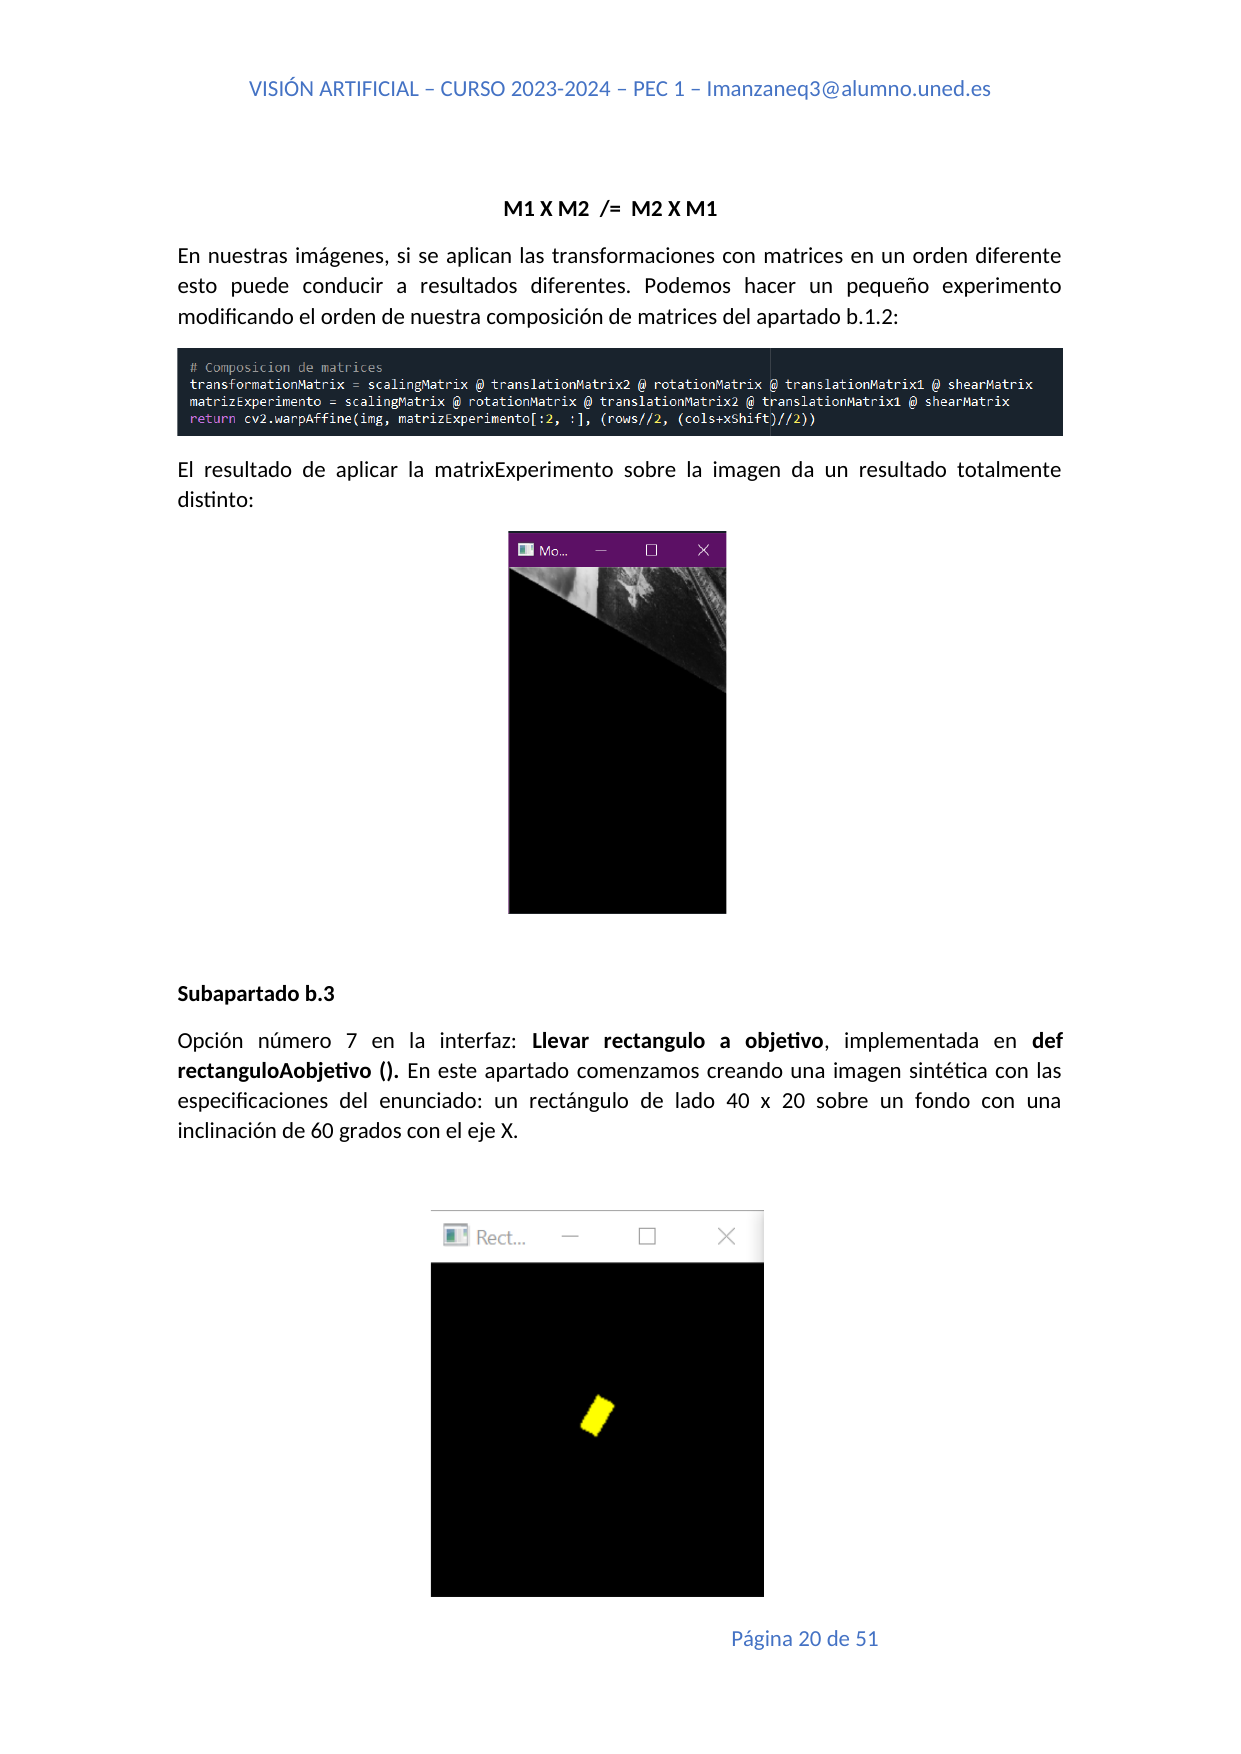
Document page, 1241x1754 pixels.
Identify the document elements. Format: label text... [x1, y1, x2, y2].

picture [430, 1210, 764, 1597]
text El resultado de aplicar la matrixExperimento sobre la imagen da un resultado totalmente distinto: [177, 455, 1063, 513]
text En nuestras imágenes, si se aplican las transformaciones con matrices en un orden diferente esto puede conducir a resultados diferentes. Podemos hacer un pequeño experimento modificando el orden de nuestra composición de matrices del apartado b.1.2: [177, 241, 1063, 330]
text Opción número 7 en la interfaz: Llevar rectangulo a objetivo, implementada en def rectanguloAobjetivo (). En este apartado comenzamos creando una imagen sintética con las especificaciones del enunciado: un rectángulo de lado 40 x 20 sobre un fondo con una inclinación de 60 grados con el eje X. [177, 1026, 1063, 1144]
picture [508, 531, 727, 914]
text M1 X M2 /= M2 X M1 [177, 194, 1063, 222]
picture [177, 348, 1063, 436]
text Subapartado b.3 [177, 979, 1063, 1007]
